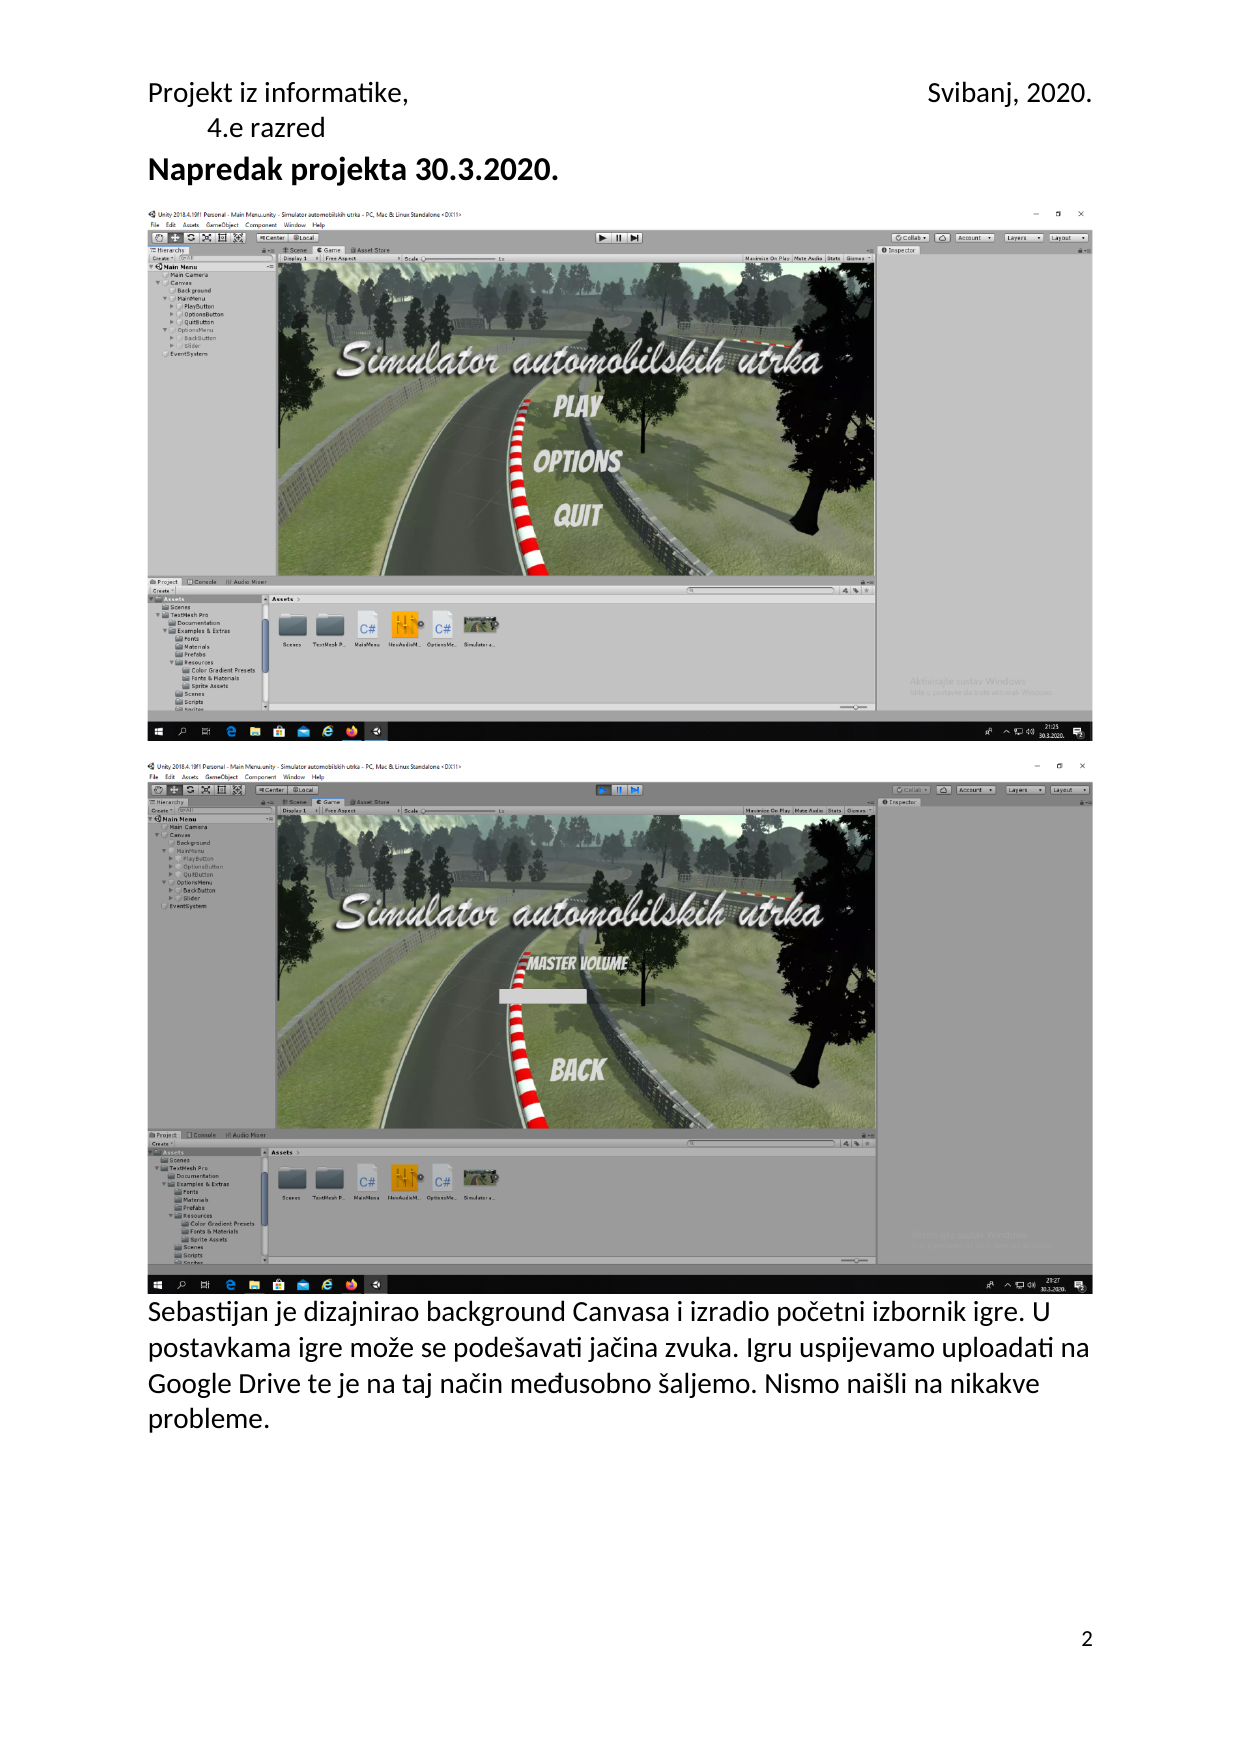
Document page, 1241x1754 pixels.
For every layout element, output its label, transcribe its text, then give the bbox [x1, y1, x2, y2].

picture [147, 761, 1093, 1294]
picture [147, 209, 1093, 741]
text Napredak projekta 30.3.2020. [148, 148, 1093, 188]
text Sebastijan je dizajnirao background Canvasa i izradio početni izbornik igre. U postavkama igre može se podešavati jačina zvuka. Igru uspijevamo uploadati na Google Drive te je na taj način međusobno šaljemo. Nismo naišli na nikakve probleme. [148, 1294, 1093, 1436]
